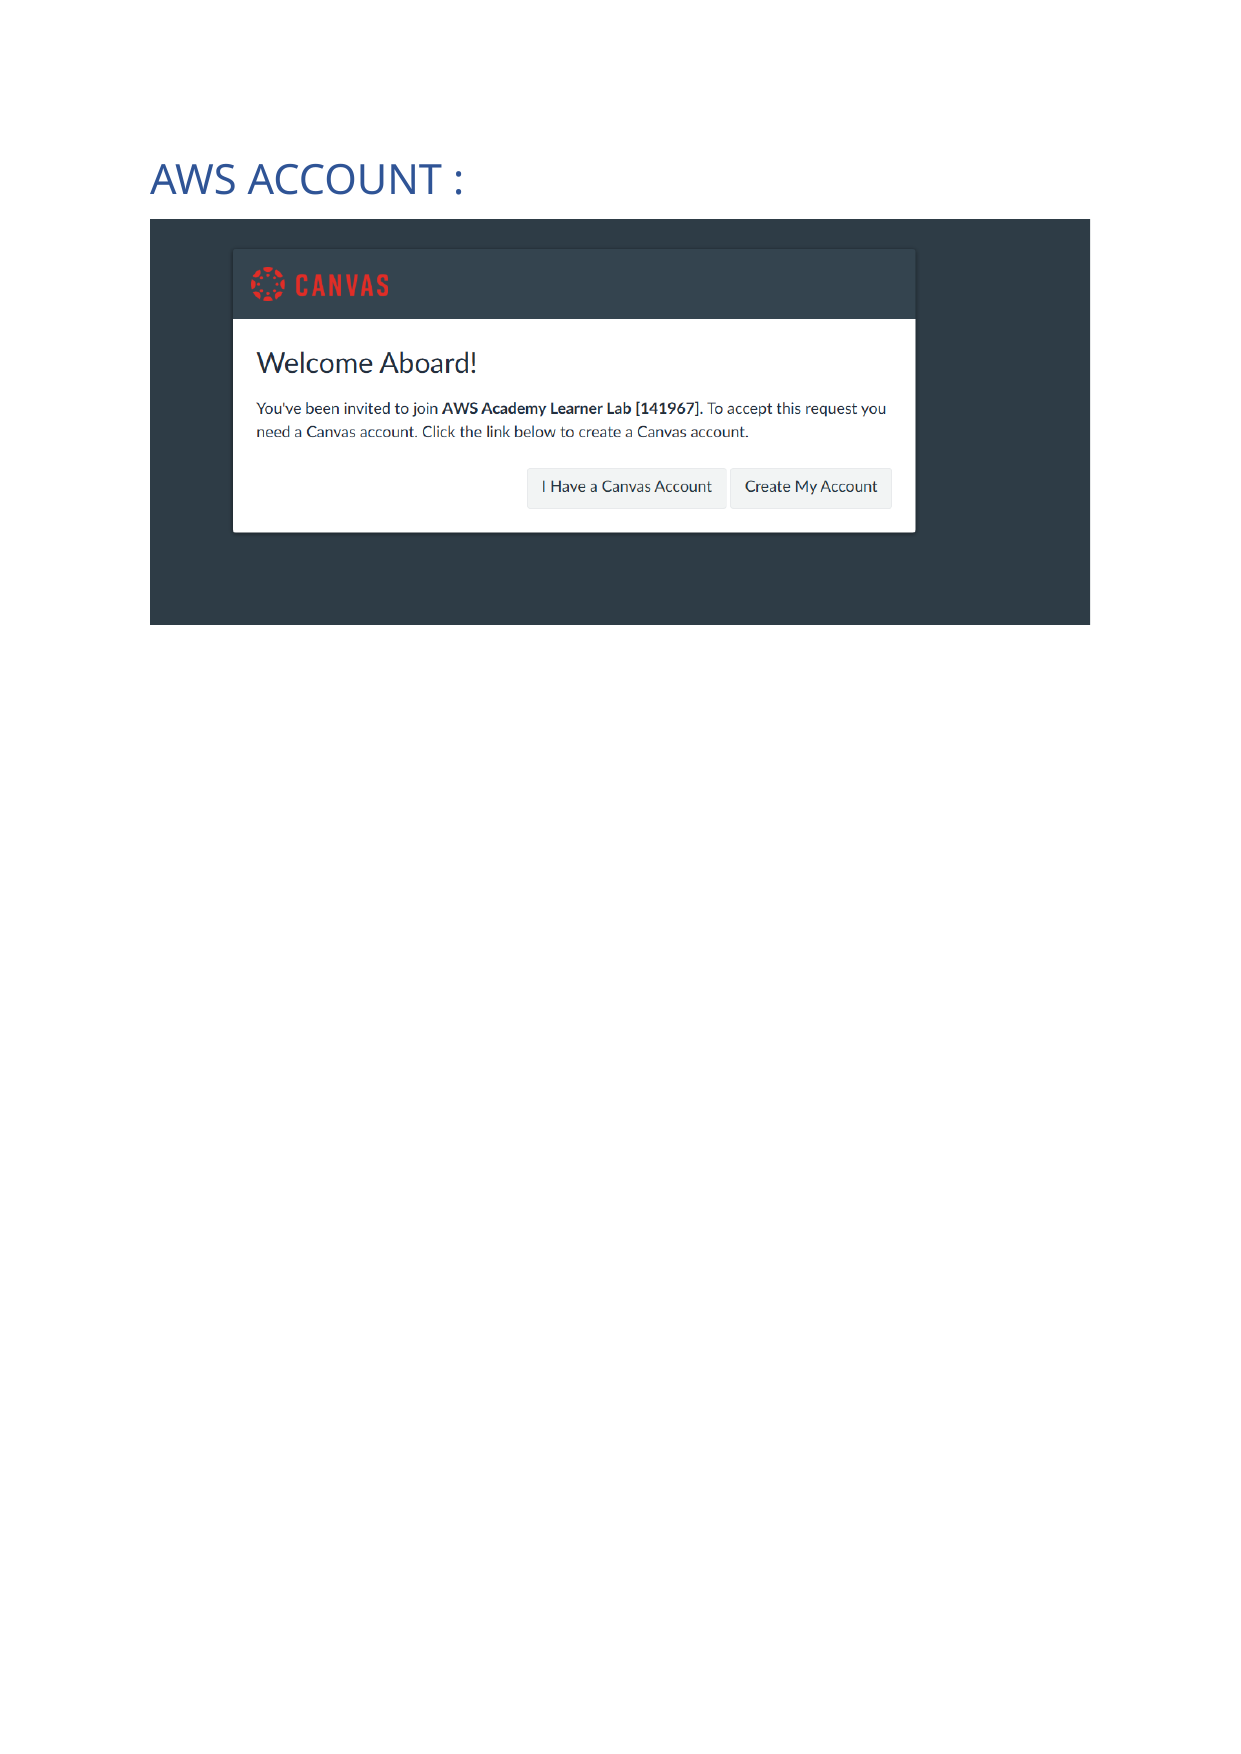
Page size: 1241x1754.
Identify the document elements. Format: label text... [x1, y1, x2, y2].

picture [150, 219, 1091, 625]
subtitle AWS ACCOUNT : [150, 150, 1090, 207]
